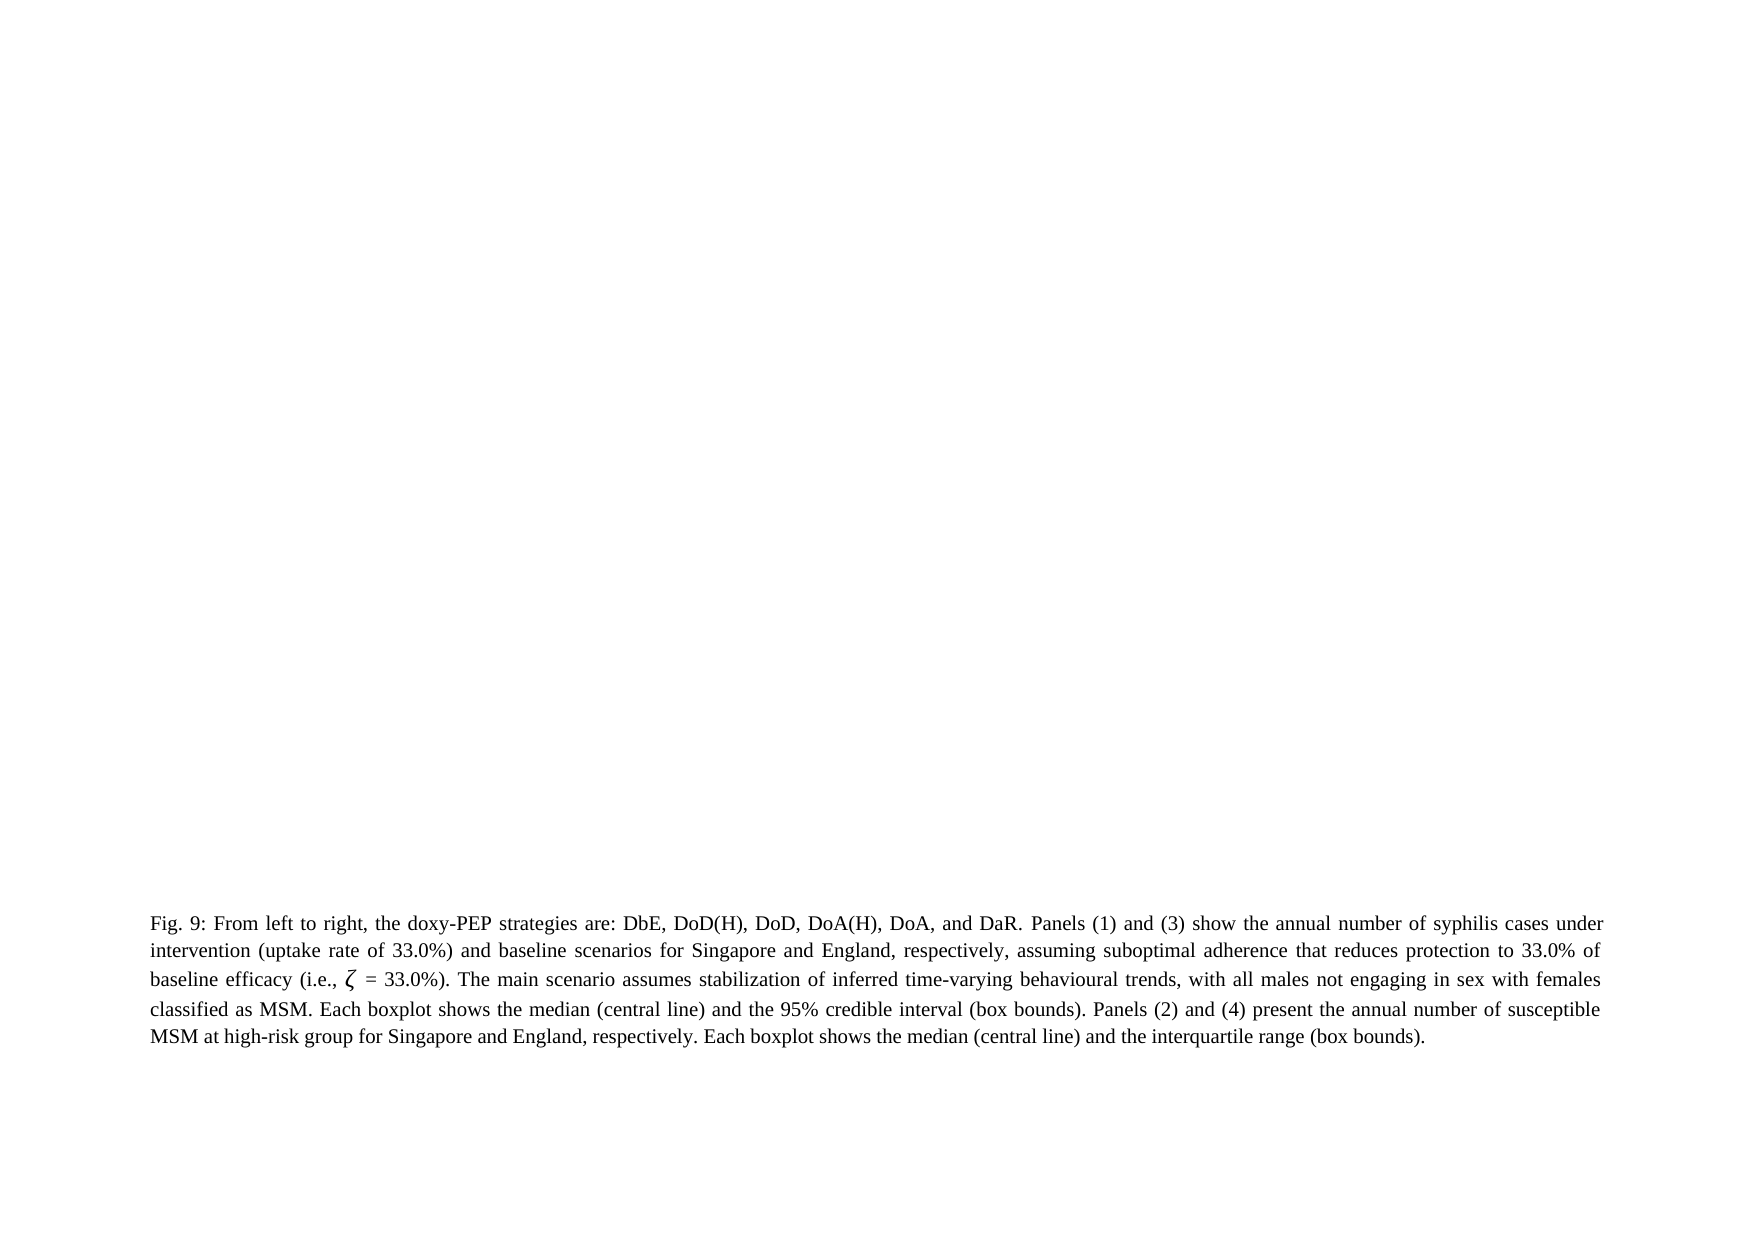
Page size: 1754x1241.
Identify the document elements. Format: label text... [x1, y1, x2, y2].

text Fig. 9: From left to right, the doxy-PEP strategies are: DbE, DoD(H), DoD, DoA(H), DoA, and DaR. Panels (1) and (3) show the annual number of syphilis cases under intervention (uptake rate of 33.0%) and baseline scenarios for Singapore and England, respectively, assuming suboptimal adherence that reduces protection to 33.0% of baseline efficacy (i.e., = 33.0%). The main scenario assumes stabilization of inferred time-varying behavioural trends, with all males not engaging in sex with females classified as MSM. Each boxplot shows the median (central line) and the 95% credible interval (box bounds). Panels (2) and (4) present the annual number of susceptible MSM at high-risk group for Singapore and England, respectively. Each boxplot shows the median (central line) and the interquartile range (box bounds). [150, 910, 1604, 1048]
